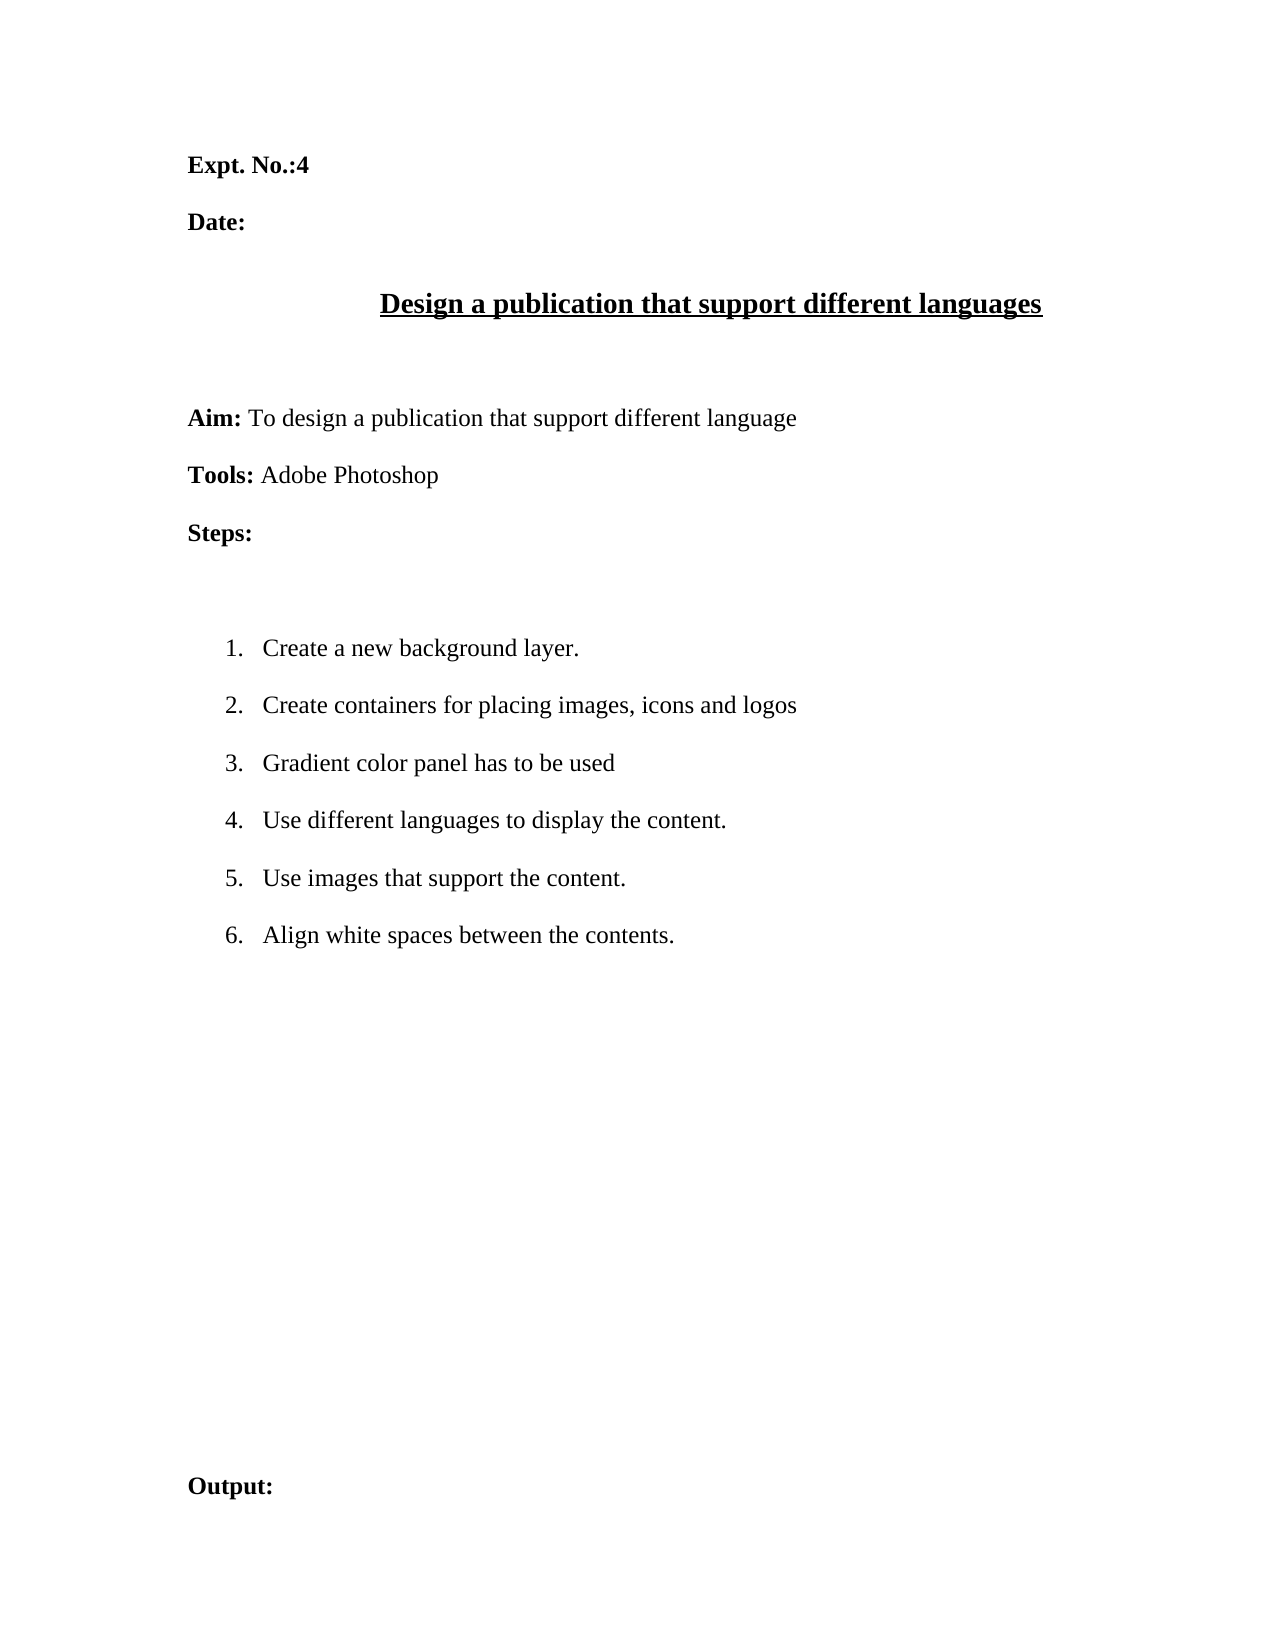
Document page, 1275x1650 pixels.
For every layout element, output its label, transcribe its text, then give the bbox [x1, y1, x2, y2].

list Use images that support the content. [225, 863, 1125, 892]
text Output: [187, 1471, 1125, 1500]
text Design a publication that support different languages [187, 286, 1125, 320]
list Align white spaces between the contents. [225, 921, 1125, 949]
list Create containers for placing images, icons and logos [225, 691, 1125, 719]
list Use different languages to display the content. [225, 806, 1125, 834]
list Gradient color panel has to be used [225, 748, 1125, 777]
list Create a new background layer. [225, 633, 1125, 662]
text Tools: Adobe Photoshop [187, 461, 1125, 489]
text Date: [187, 207, 1125, 236]
text Aim: To design a publication that support different language [187, 403, 1125, 432]
text Steps: [187, 518, 1125, 547]
text Expt. No.:4 [187, 150, 1125, 179]
